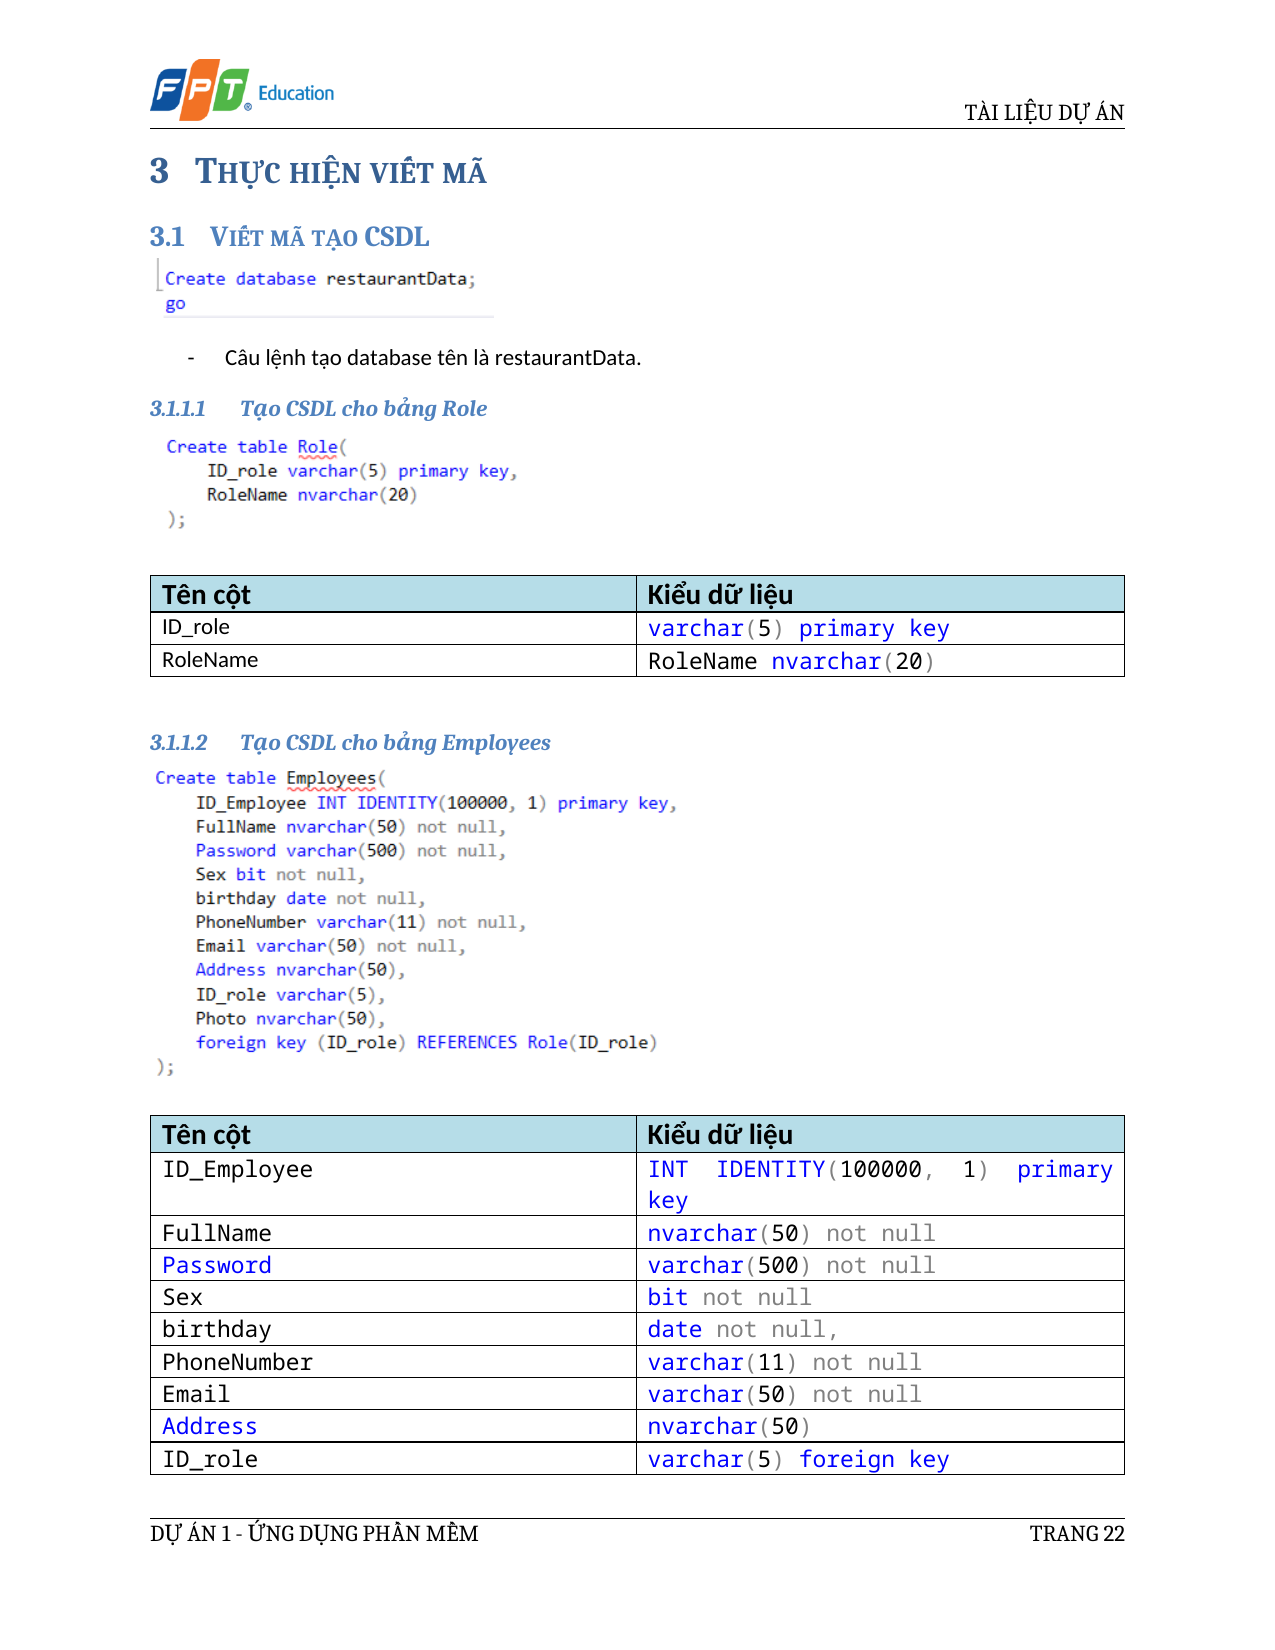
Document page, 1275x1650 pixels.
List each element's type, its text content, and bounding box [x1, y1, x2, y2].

picture [150, 760, 709, 1091]
table_header Kiểu dữ liệu [637, 576, 1124, 611]
table_cell FullName [151, 1216, 636, 1248]
table_cell ID_role [151, 1443, 636, 1474]
table_cell Email [151, 1378, 636, 1409]
picture [150, 59, 336, 121]
table_header Kiểu dữ liệu [637, 1116, 1124, 1152]
table_cell varchar(50) not null [637, 1378, 1124, 1409]
picture [150, 258, 494, 318]
list Câu lệnh tạo database tên là restaurantData. [187, 343, 1125, 371]
table_cell nvarchar(50) [637, 1410, 1124, 1441]
table_cell date not null, [637, 1313, 1124, 1344]
table_cell RoleName nvarchar(20) [637, 645, 1124, 676]
subtitle Tạo CSDL cho bảng Role [150, 396, 1125, 422]
table_header Tên cột [151, 1116, 636, 1152]
subtitle Tạo CSDL cho bảng Employees [150, 730, 1125, 756]
table_cell varchar(500) not null [637, 1249, 1124, 1280]
table_cell bit not null [637, 1281, 1124, 1312]
table_cell ID_role [151, 613, 636, 644]
table_cell RoleName [151, 645, 636, 676]
subtitle Viết mã tạo CSDL [150, 220, 1125, 254]
table_cell varchar(5) primary key [637, 613, 1124, 644]
table_cell Sex [151, 1281, 636, 1312]
picture [150, 426, 558, 550]
table_cell PhoneNumber [151, 1346, 636, 1377]
table_cell Address [151, 1410, 636, 1441]
table_cell nvarchar(50) not null [637, 1216, 1124, 1248]
table_header Tên cột [151, 576, 636, 611]
table_cell varchar(11) not null [637, 1346, 1124, 1377]
subtitle Thực hiện viết mã [150, 150, 1125, 193]
table_cell Password [151, 1249, 636, 1280]
table_cell INT IDENTITY(100000, 1) primary key [637, 1153, 1124, 1215]
table_cell birthday [151, 1313, 636, 1344]
table_cell ID_Employee [151, 1153, 636, 1215]
table_cell varchar(5) foreign key [637, 1443, 1124, 1474]
